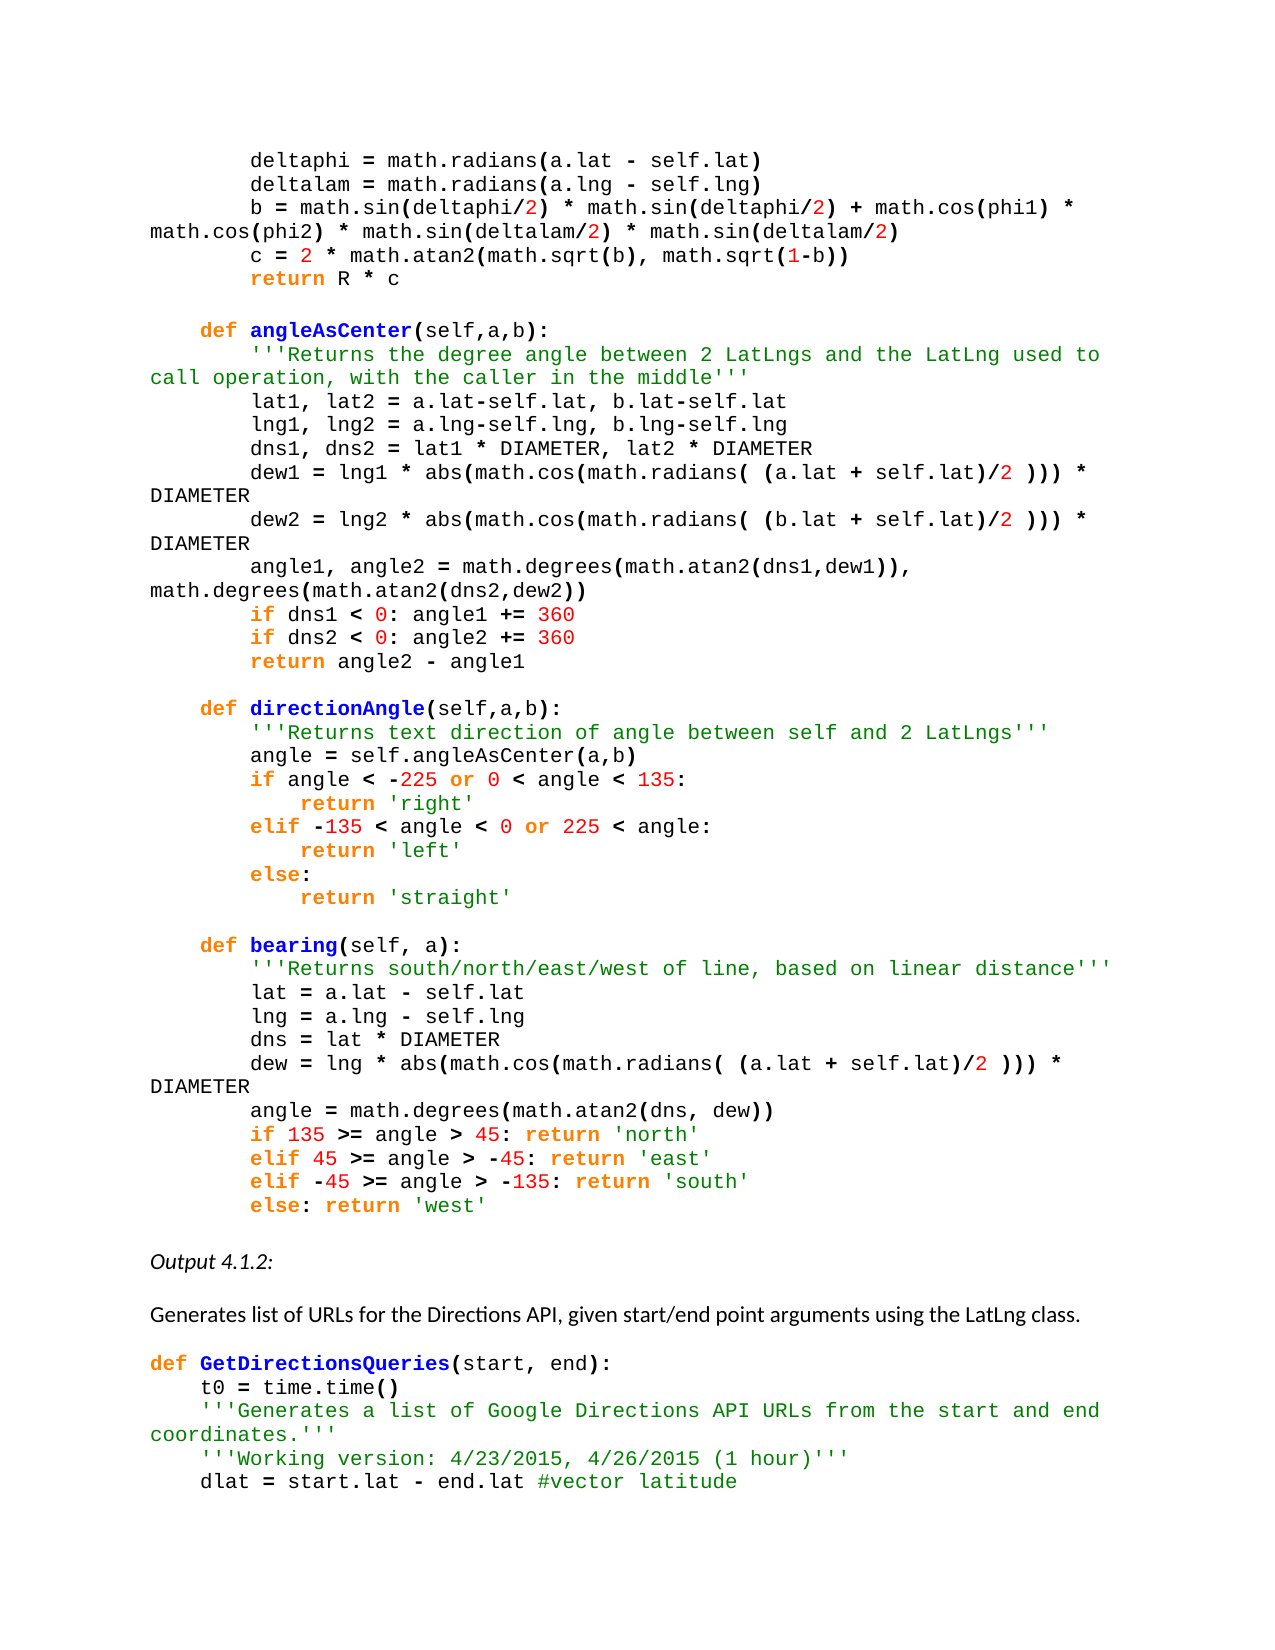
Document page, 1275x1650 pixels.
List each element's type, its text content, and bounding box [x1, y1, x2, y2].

text '''Returns text direction of angle between self and 2 LatLngs''' [150, 722, 1125, 746]
text def bearing(self, a): [150, 935, 1125, 958]
text dew2 = lng2 * abs(math.cos(math.radians( (b.lat + self.lat)/2 ))) * DIAMETER [150, 509, 1125, 556]
text def angleAsCenter(self,a,b): [150, 320, 1125, 343]
text deltaphi = math.radians(a.lat - self.lat) [150, 150, 1125, 174]
text '''Returns the degree angle between 2 LatLngs and the LatLng used to call operation, with the caller in the middle''' [150, 343, 1125, 391]
text return angle2 - angle1 [150, 651, 1125, 674]
text elif -45 >= angle > -135: return 'south' [150, 1171, 1125, 1195]
text dew1 = lng1 * abs(math.cos(math.radians( (a.lat + self.lat)/2 ))) * DIAMETER [150, 462, 1125, 509]
text t0 = time.time() [150, 1377, 1125, 1401]
text if angle < -225 or 0 < angle < 135: [150, 769, 1125, 793]
text c = 2 * math.atan2(math.sqrt(b), math.sqrt(1-b)) [150, 244, 1125, 268]
text if dns1 < 0: angle1 += 360 [150, 604, 1125, 627]
text b = math.sin(deltaphi/2) * math.sin(deltaphi/2) + math.cos(phi1) * math.cos(phi2) * math.sin(deltalam/2) * math.sin(deltalam/2) [150, 197, 1125, 244]
text lat1, lat2 = a.lat-self.lat, b.lat-self.lat [150, 391, 1125, 414]
text else: return 'west' [150, 1195, 1125, 1218]
text lng = a.lng - self.lng [150, 1006, 1125, 1029]
text elif -135 < angle < 0 or 225 < angle: [150, 816, 1125, 840]
text return 'left' [150, 840, 1125, 864]
text '''Working version: 4/23/2015, 4/26/2015 (1 hour)''' [150, 1448, 1125, 1471]
text return 'right' [150, 793, 1125, 816]
text return 'straight' [150, 887, 1125, 911]
text if 135 >= angle > 45: return 'north' [150, 1124, 1125, 1147]
text else: [150, 864, 1125, 887]
text if dns2 < 0: angle2 += 360 [150, 627, 1125, 651]
text angle = math.degrees(math.atan2(dns, dew)) [150, 1100, 1125, 1124]
text dew = lng * abs(math.cos(math.radians( (a.lat + self.lat)/2 ))) * DIAMETER [150, 1053, 1125, 1100]
text dlat = start.lat - end.lat #vector latitude [150, 1471, 1125, 1495]
text elif 45 >= angle > -45: return 'east' [150, 1147, 1125, 1171]
text lat = a.lat - self.lat [150, 982, 1125, 1006]
text angle1, angle2 = math.degrees(math.atan2(dns1,dew1)), math.degrees(math.atan2(dns2,dew2)) [150, 556, 1125, 604]
text '''Returns south/north/east/west of line, based on linear distance''' [150, 958, 1125, 982]
text angle = self.angleAsCenter(a,b) [150, 746, 1125, 769]
text dns1, dns2 = lat1 * DIAMETER, lat2 * DIAMETER [150, 438, 1125, 462]
text def directionAngle(self,a,b): [150, 698, 1125, 722]
text def GetDirectionsQueries(start, end): [150, 1353, 1125, 1377]
text deltalam = math.radians(a.lng - self.lng) [150, 174, 1125, 197]
text lng1, lng2 = a.lng-self.lng, b.lng-self.lng [150, 414, 1125, 438]
text return R * c [150, 268, 1125, 292]
text Generates list of URLs for the Directions API, given start/end point arguments using the LatLng class. [150, 1300, 1125, 1328]
text '''Generates a list of Google Directions API URLs from the start and end coordinates.''' [150, 1401, 1125, 1448]
text dns = lat * DIAMETER [150, 1029, 1125, 1053]
text Output 4.1.2: [150, 1247, 1125, 1275]
